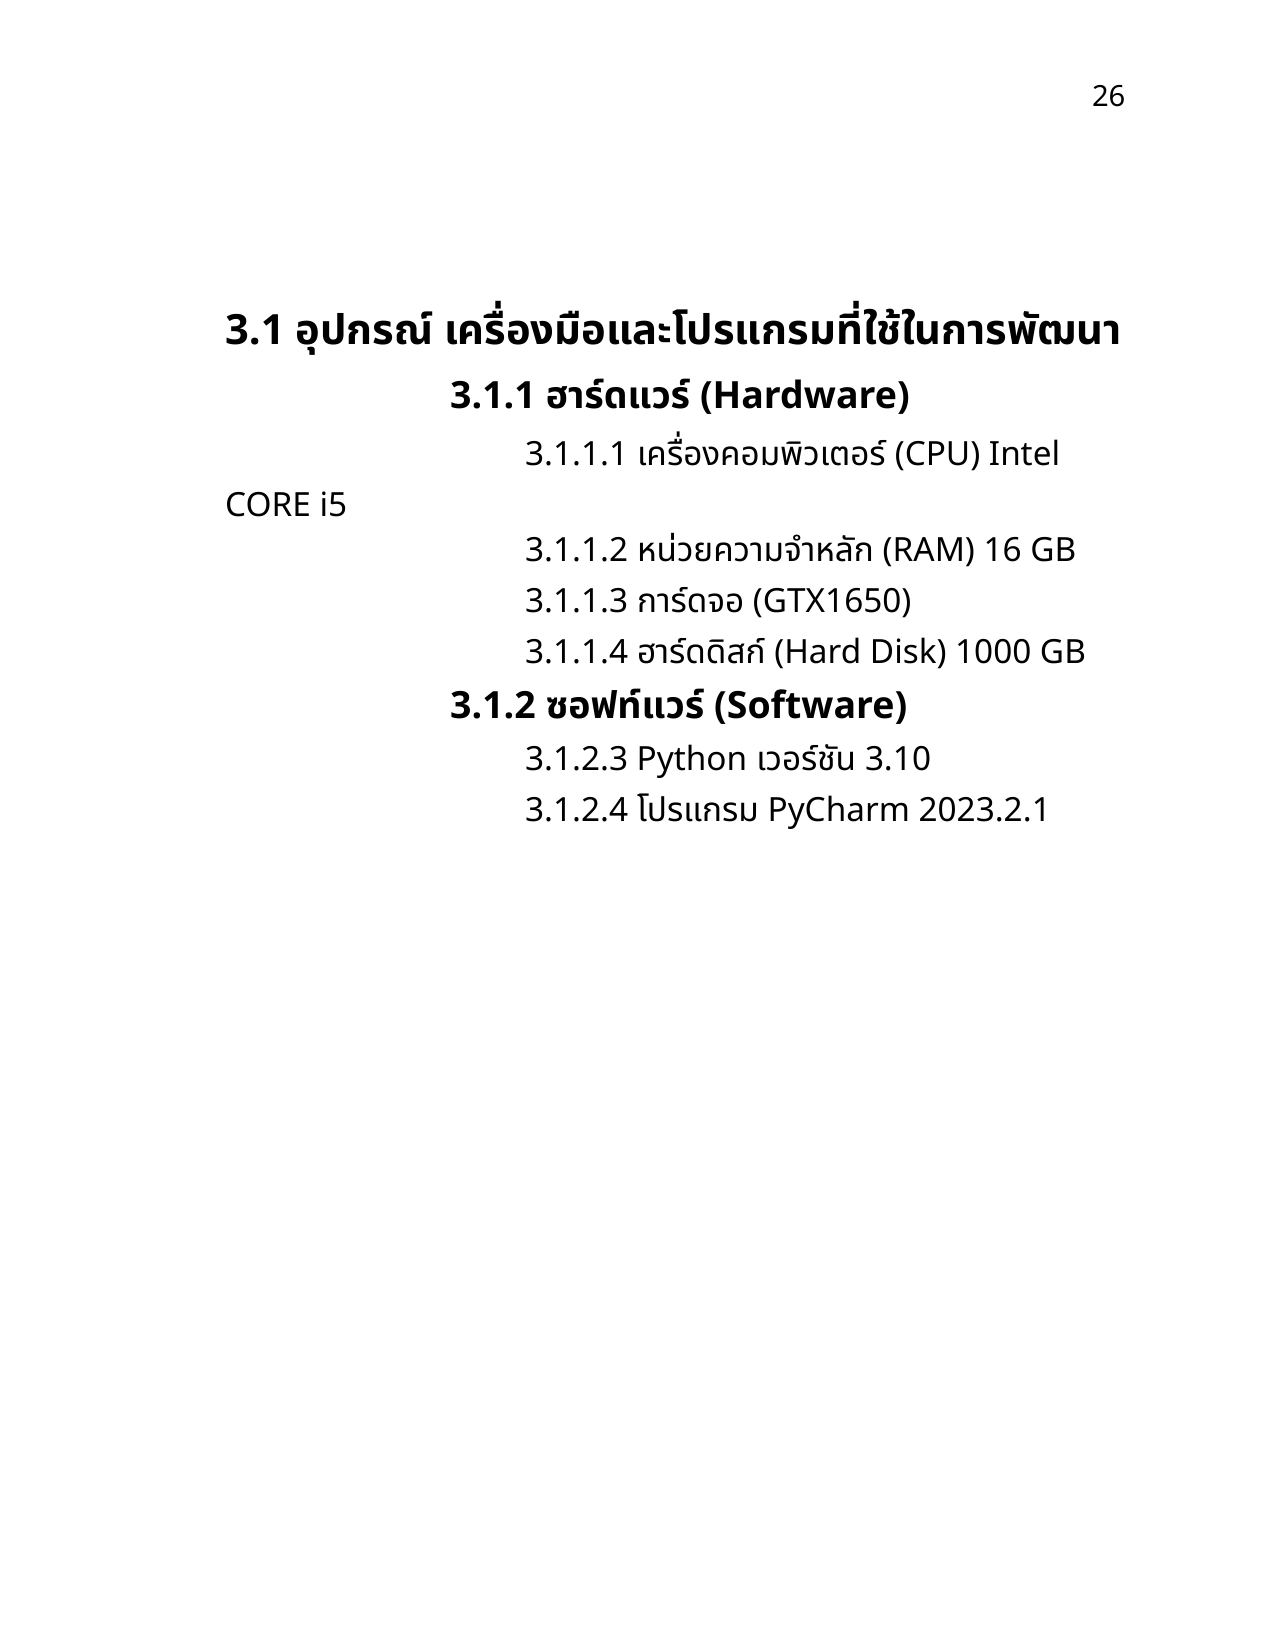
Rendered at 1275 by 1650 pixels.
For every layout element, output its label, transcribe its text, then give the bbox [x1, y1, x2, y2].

text 3.1 อุปกรณ์ เครื่องมือและโปรแกรมที่ใช้ในการพัฒนา [225, 300, 1125, 363]
text 3.1.1.2 หน่วยความจำหลัก (RAM) 16 GB [300, 526, 1125, 577]
text 3.1.1.4 ฮาร์ดดิสก์ (Hard Disk) 1000 GB [300, 627, 1125, 678]
text 3.1.1.1 เครื่องคอมพิวเตอร์ (CPU) Intel CORE i5 [225, 430, 1125, 526]
text 3.1.2 ซอฟท์แวร์ (Software) [375, 678, 1125, 735]
text 3.1.1.3 การ์ดจอ (GTX1650) [300, 577, 1125, 627]
text 3.1.2.3 Python เวอร์ชัน 3.10 [225, 735, 1125, 786]
text 3.1.1 ฮาร์ดแวร์ (Hardware) [225, 368, 1125, 425]
text 3.1.2.4 โปรแกรม PyCharm 2023.2.1 [225, 786, 1125, 836]
